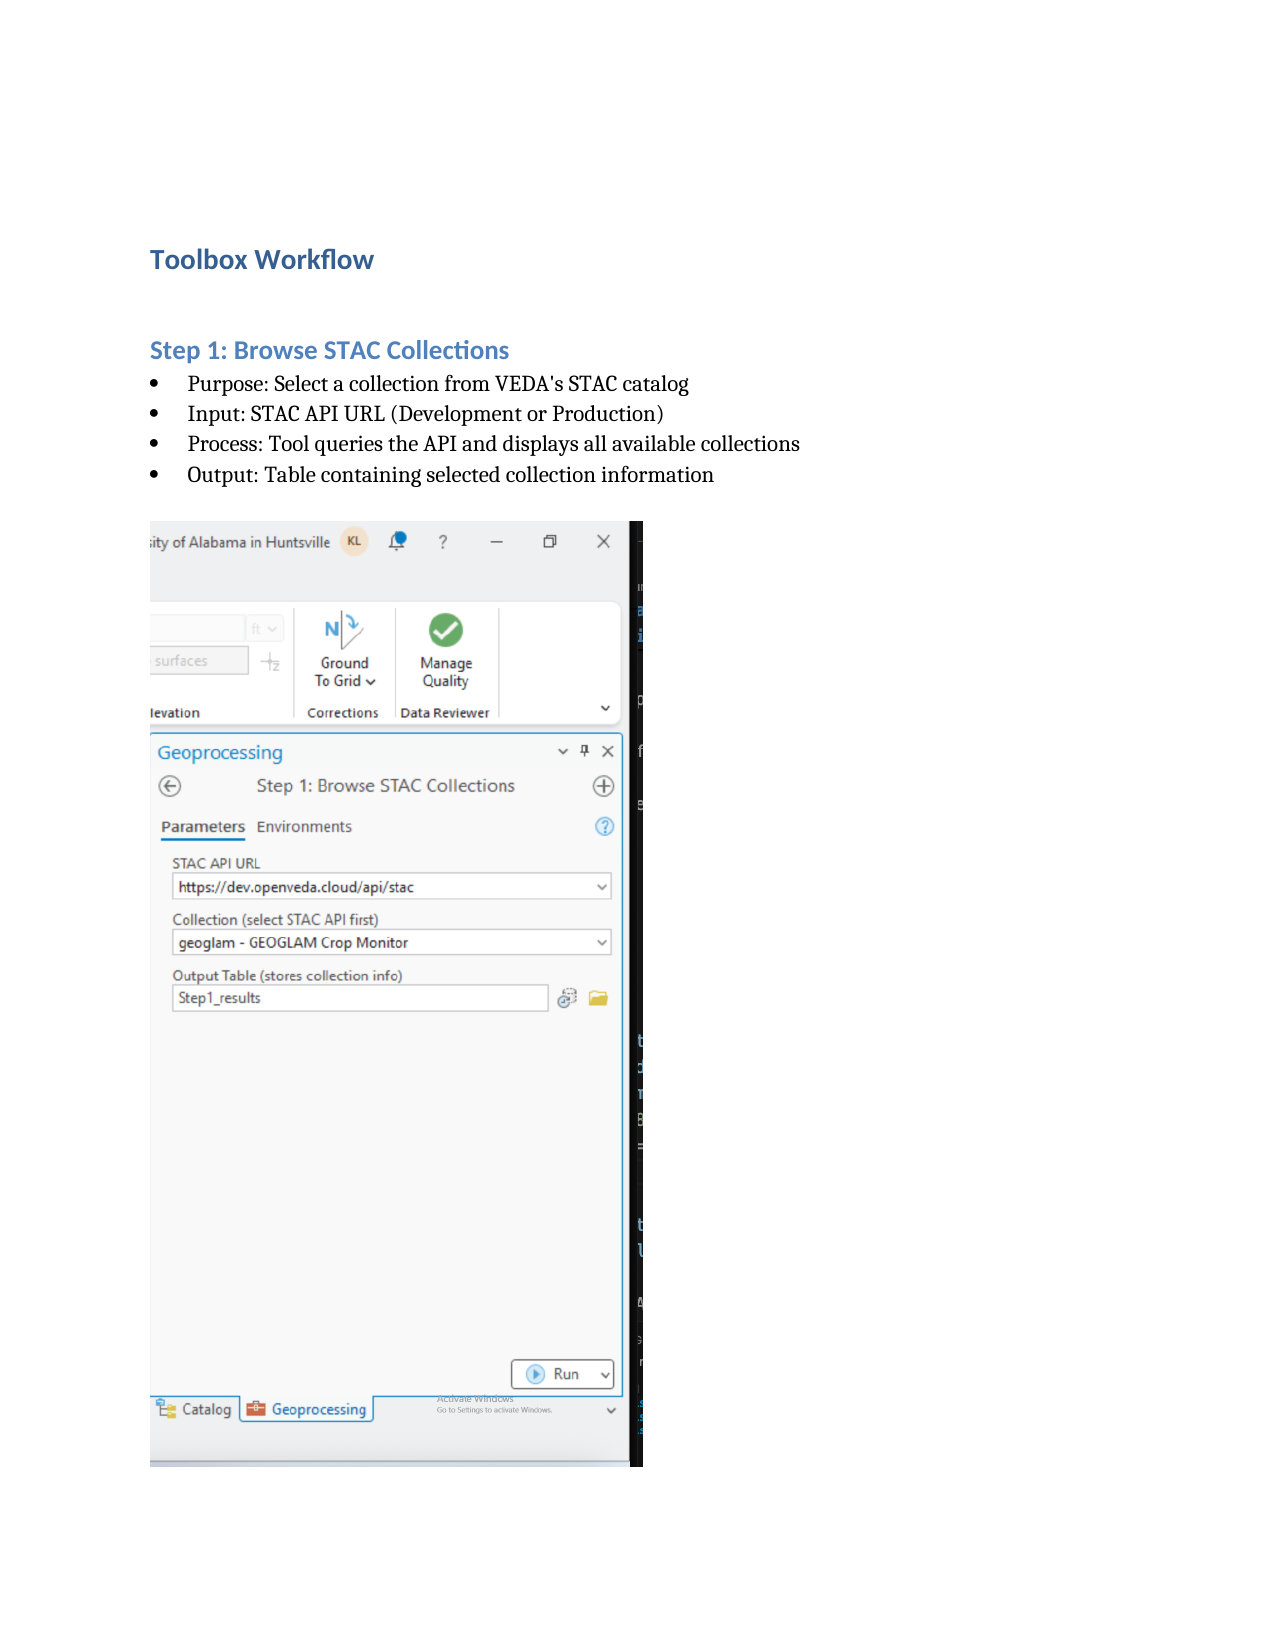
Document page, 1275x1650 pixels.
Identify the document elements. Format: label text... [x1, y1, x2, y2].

list Output: Table containing selected collection information [150, 461, 1125, 488]
subtitle Step 1: Browse STAC Collections [150, 333, 1125, 366]
list Input: STAC API URL (Development or Production) [150, 401, 1125, 427]
list Process: Tool queries the API and displays all available collections [150, 431, 1125, 458]
picture [150, 521, 643, 1467]
list Purpose: Select a collection from VEDA's STAC catalog [150, 371, 1125, 397]
subtitle Toolbox Workflow [150, 241, 1125, 277]
